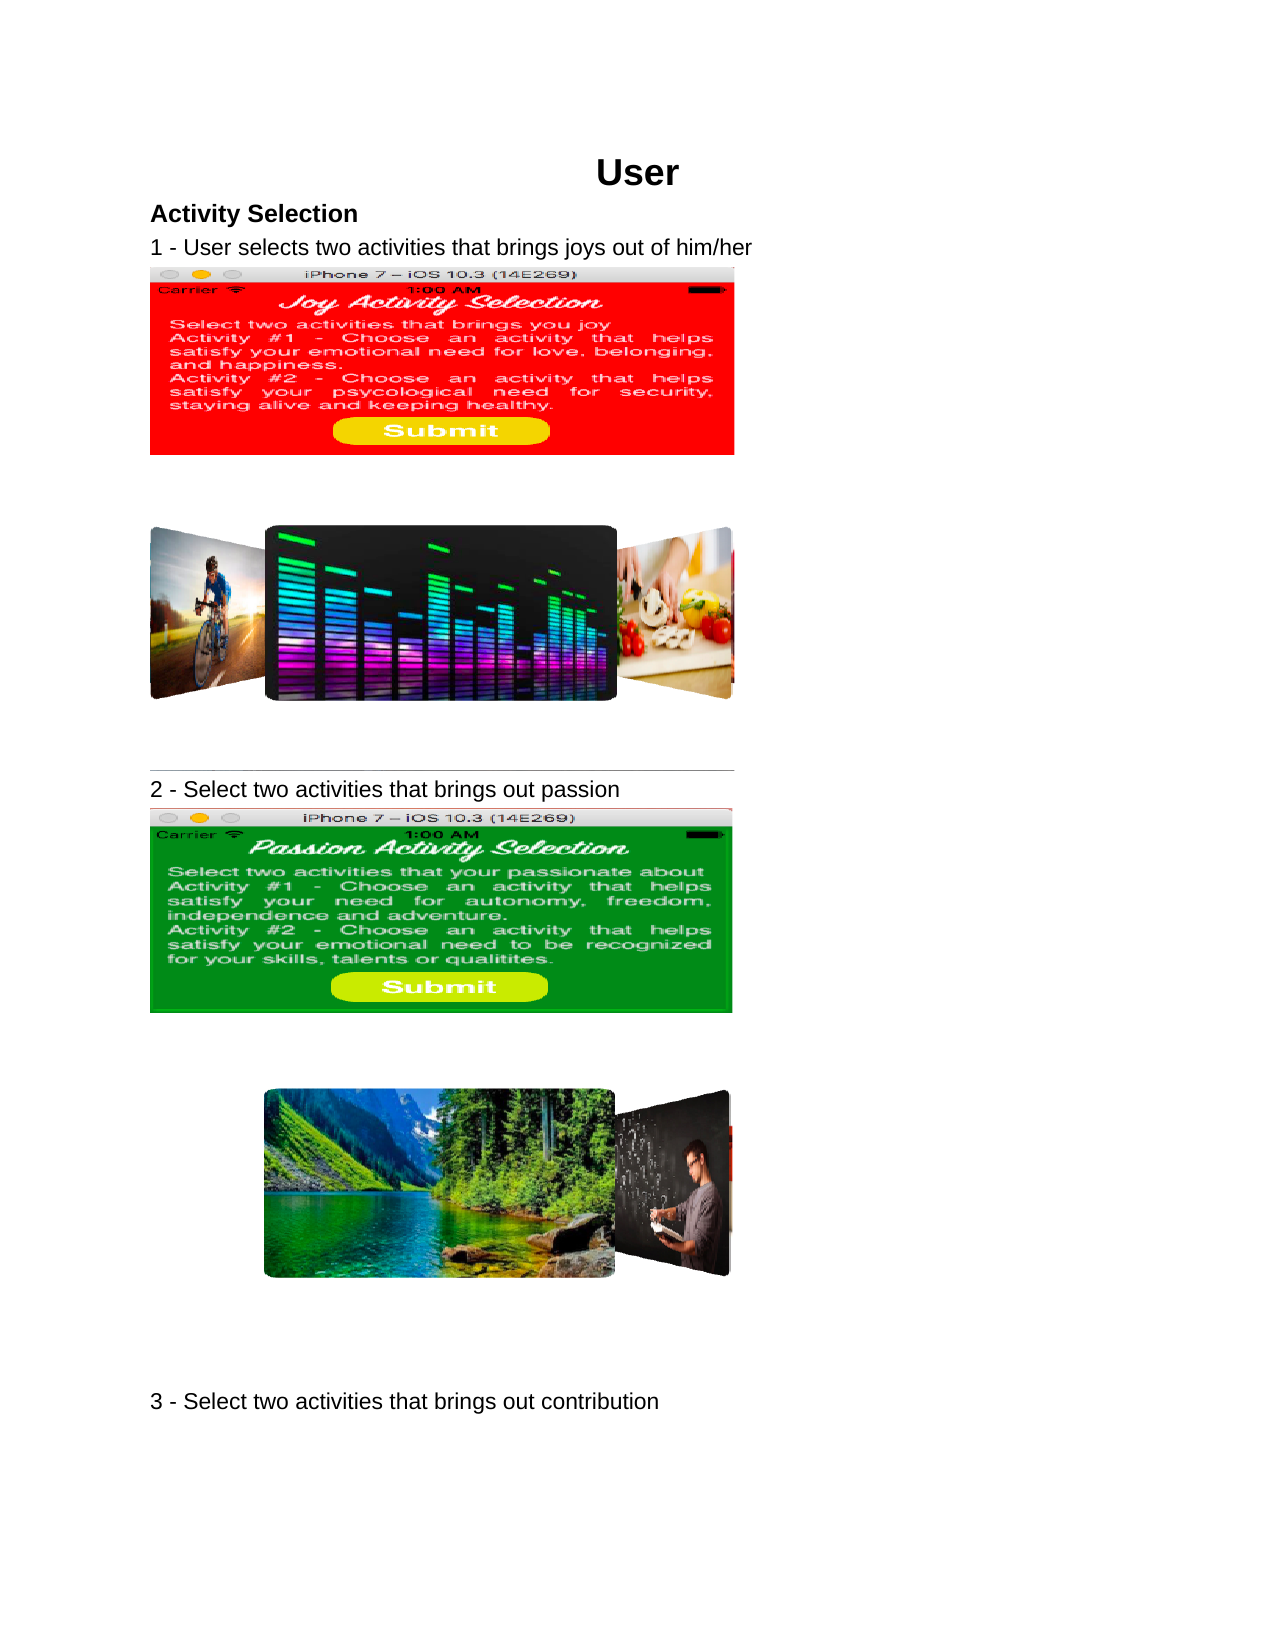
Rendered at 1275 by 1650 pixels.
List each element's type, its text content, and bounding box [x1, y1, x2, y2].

picture [150, 267, 735, 771]
text User [150, 150, 1125, 193]
text 1 - User selects two activities that brings joys out of him/her [150, 234, 1125, 261]
text Activity Selection [150, 199, 1125, 228]
text 2 - Select two activities that brings out passion [150, 776, 1125, 803]
picture [150, 808, 733, 1353]
text 3 - Select two activities that brings out contribution [150, 1388, 1125, 1414]
